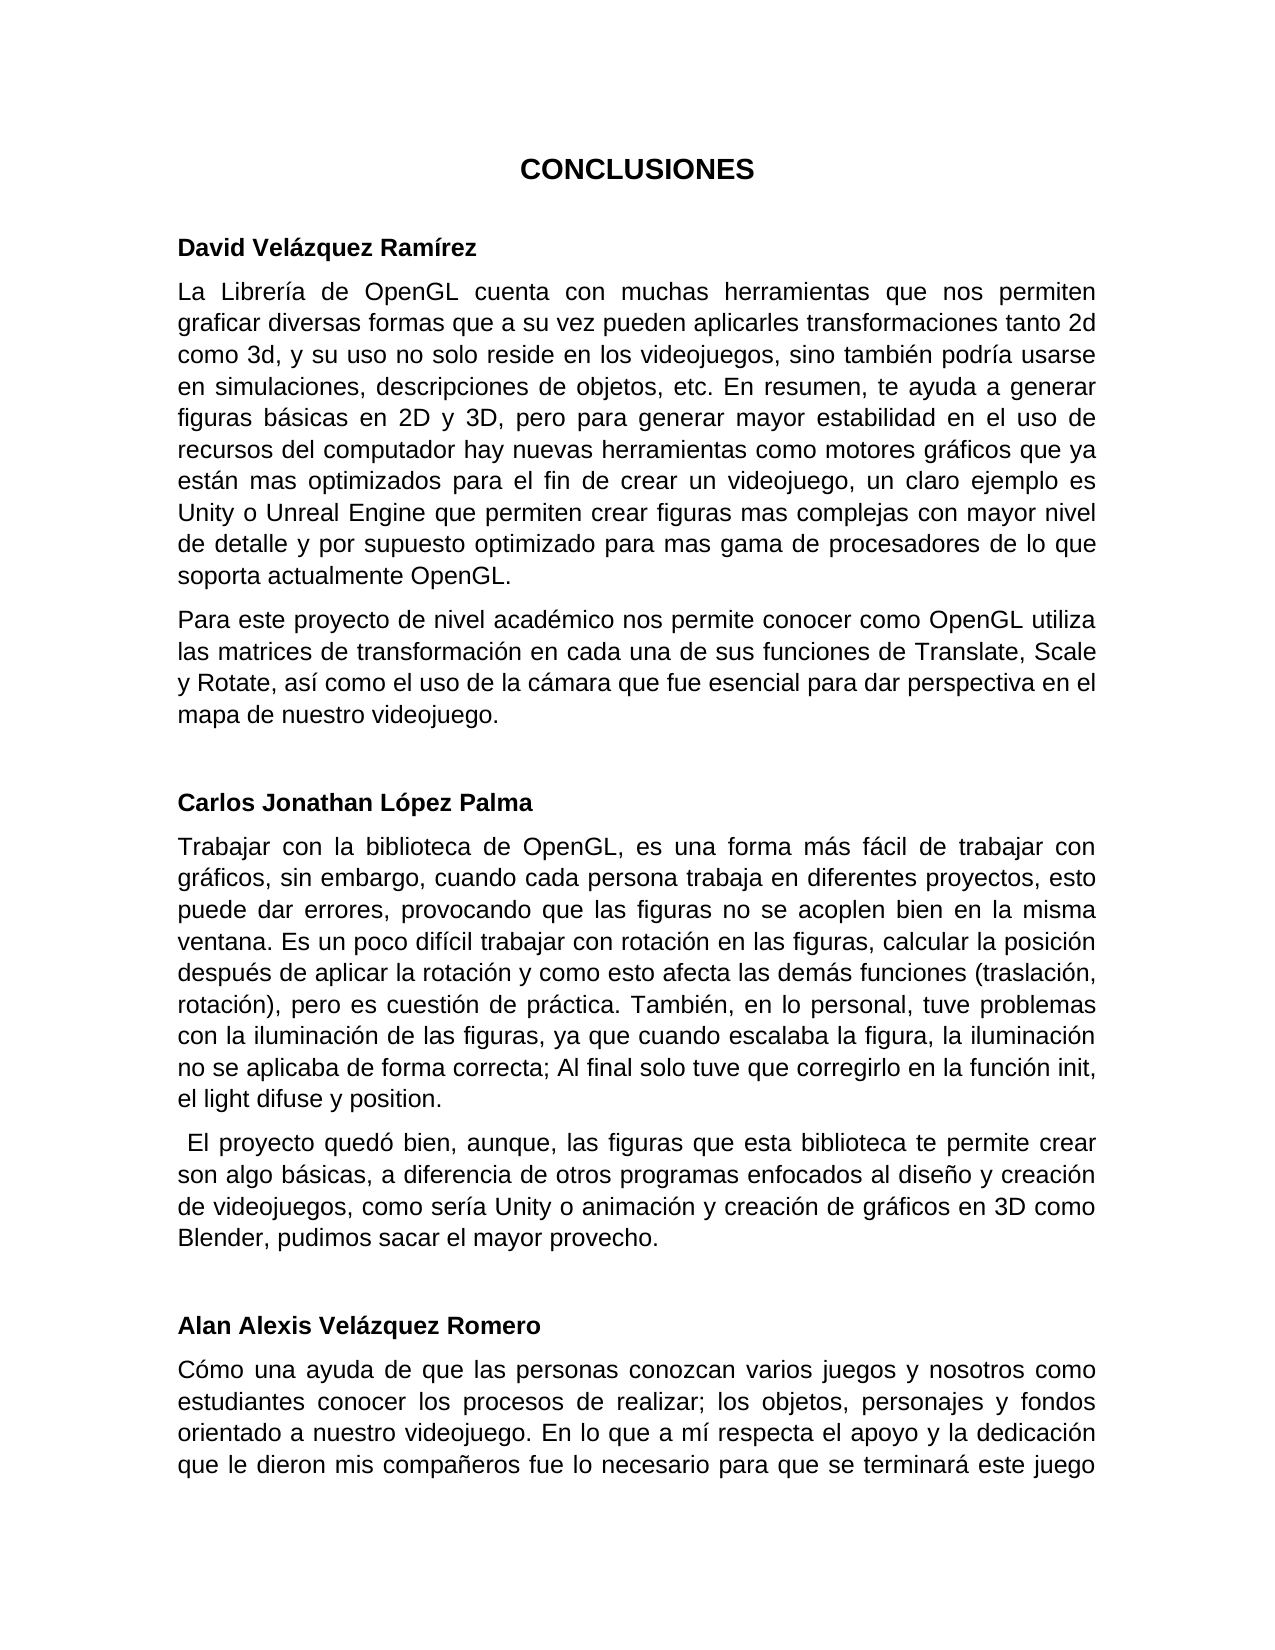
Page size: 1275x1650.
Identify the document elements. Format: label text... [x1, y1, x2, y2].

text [177, 1355, 1098, 1479]
text Para este proyecto de nivel académico nos permite conocer como OpenGL utiliza las matrices de transformación en cada una de sus funciones de Translate, Scale y Rotate, así como el uso de la cámara que fue esencial para dar perspectiva en el mapa de nuestro videojuego. [177, 605, 1098, 728]
text Alan Alexis Velázquez Romero [177, 1311, 1098, 1340]
subtitle CONCLUSIONES [177, 152, 1098, 185]
text El proyecto quedó bien, aunque, las figuras que esta biblioteca te permite crear son algo básicas, a diferencia de otros programas enfocados al diseño y creación de videojuegos, como sería Unity o animación y creación de gráficos en 3D como Blender, pudimos sacar el mayor provecho. [177, 1128, 1098, 1252]
text Trabajar con la biblioteca de OpenGL, es una forma más fácil de trabajar con gráficos, sin embargo, cuando cada persona trabaja en diferentes proyectos, esto puede dar errores, provocando que las figuras no se acoplen bien en la misma ventana. Es un poco difícil trabajar con rotación en las figuras, calcular la posición después de aplicar la rotación y como esto afecta las demás funciones (traslación, rotación), pero es cuestión de práctica. También, en lo personal, tuve problemas con la iluminación de las figuras, ya que cuando escalaba la figura, la iluminación no se aplicaba de forma correcta; Al final solo tuve que corregirlo en la función init, el light difuse y position. [177, 832, 1098, 1113]
text David Velázquez Ramírez [177, 233, 1098, 261]
text Carlos Jonathan López Palma [177, 788, 1098, 816]
text La Librería de OpenGL cuenta con muchas herramientas que nos permiten graficar diversas formas que a su vez pueden aplicarles transformaciones tanto 2d como 3d, y su uso no solo reside en los videojuegos, sino también podría usarse en simulaciones, descripciones de objetos, etc. En resumen, te ayuda a generar figuras básicas en 2D y 3D, pero para generar mayor estabilidad en el uso de recursos del computador hay nuevas herramientas como motores gráficos que ya están mas optimizados para el fin de crear un videojuego, un claro ejemplo es Unity o Unreal Engine que permiten crear figuras mas complejas con mayor nivel de detalle y por supuesto optimizado para mas gama de procesadores de lo que soporta actualmente OpenGL. [177, 277, 1098, 589]
